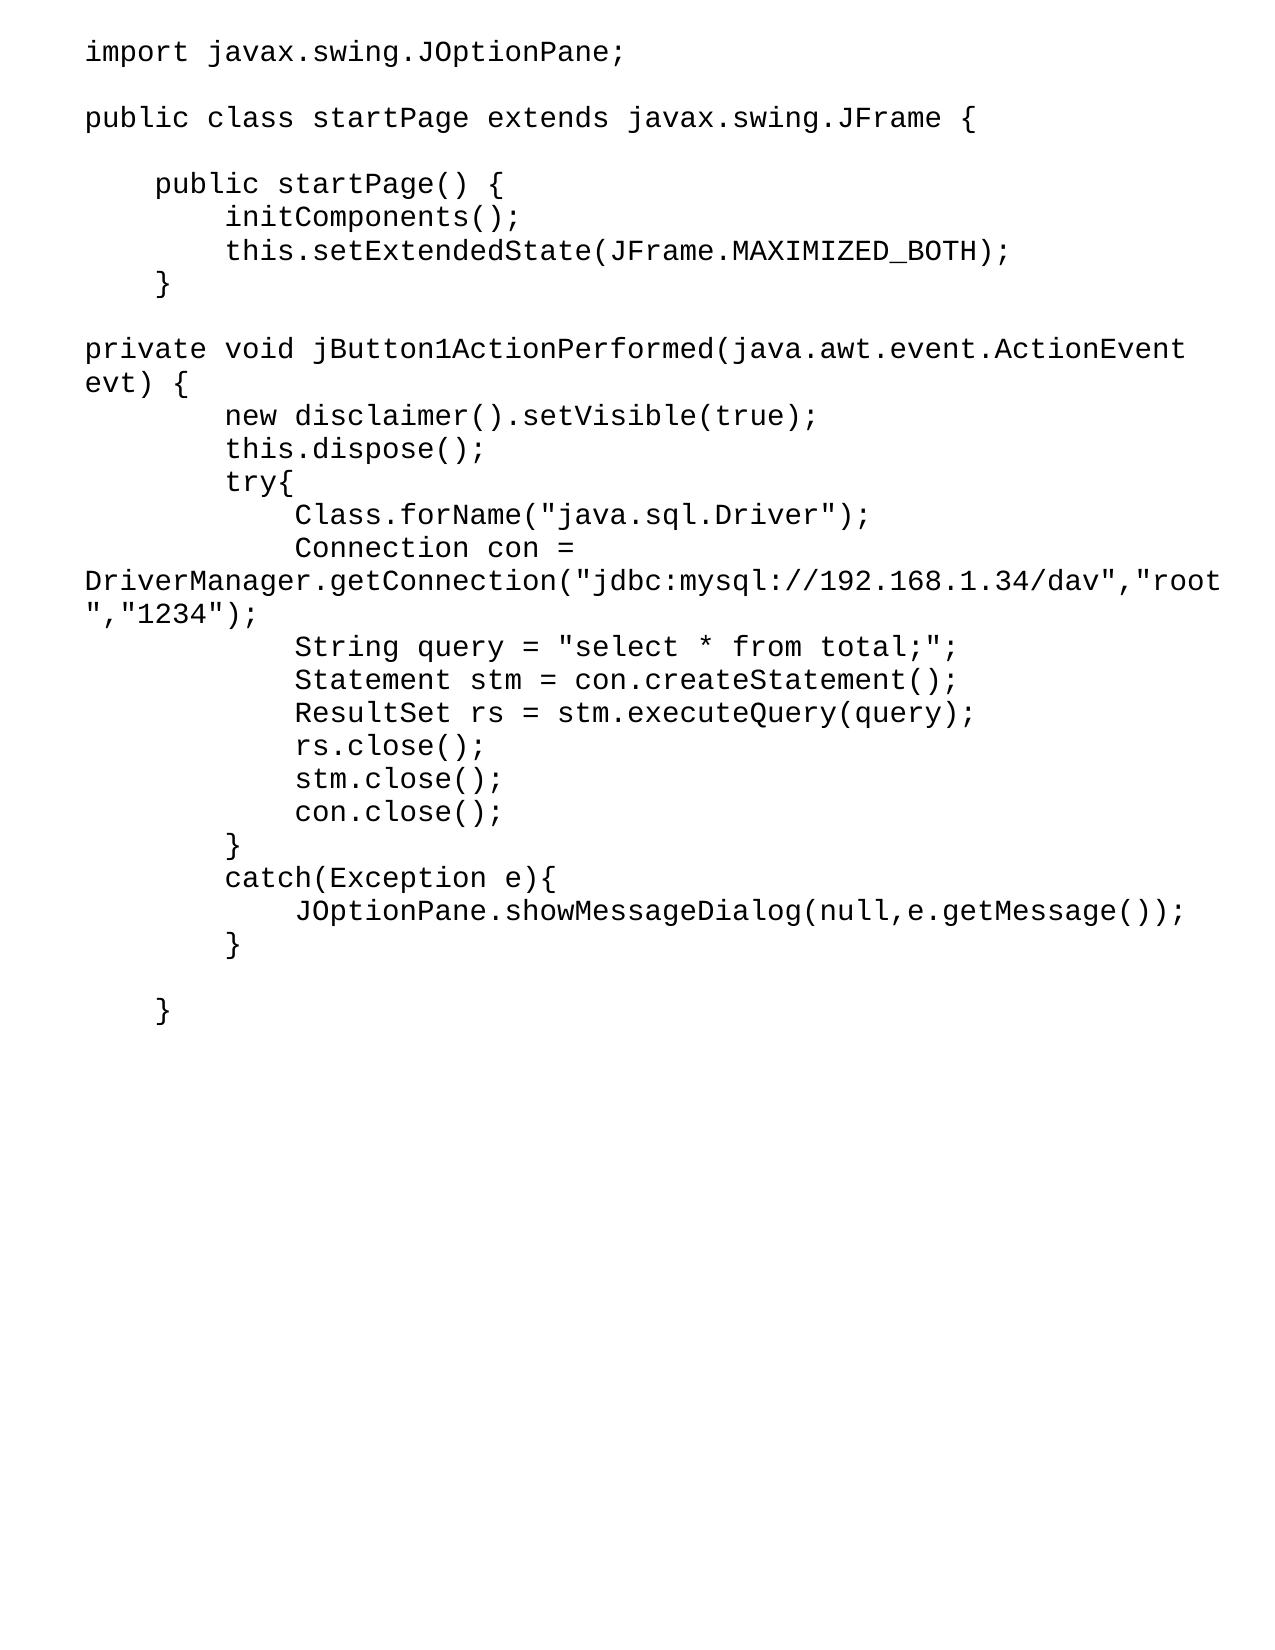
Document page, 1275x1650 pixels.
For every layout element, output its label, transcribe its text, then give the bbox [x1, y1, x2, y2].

text } [84, 830, 1237, 863]
text initComponents(); [84, 203, 1237, 236]
text this.dispose(); [84, 434, 1237, 467]
text import javax.swing.JOptionPane; [84, 37, 1237, 71]
text } [84, 929, 1237, 962]
text Connection con = DriverManager.getConnection("jdbc:mysql://192.168.1.34/dav","root","1234"); [84, 533, 1237, 632]
text } [84, 269, 1237, 302]
text } [84, 995, 1237, 1028]
text public class startPage extends javax.swing.JFrame { [84, 103, 1237, 137]
text this.setExtendedState(JFrame.MAXIMIZED_BOTH); [84, 236, 1237, 269]
text ResultSet rs = stm.executeQuery(query); [84, 698, 1237, 731]
text stm.close(); [84, 764, 1237, 797]
text try{ [84, 467, 1237, 500]
text con.close(); [84, 797, 1237, 830]
text private void jButton1ActionPerformed(java.awt.event.ActionEvent evt) { [84, 335, 1237, 401]
text Class.forName("java.sql.Driver"); [84, 500, 1237, 533]
text public startPage() { [84, 169, 1237, 203]
text catch(Exception e){ [84, 863, 1237, 896]
text new disclaimer().setVisible(true); [84, 401, 1237, 434]
text JOptionPane.showMessageDialog(null,e.getMessage()); [84, 896, 1237, 929]
text String query = "select * from total;"; [84, 632, 1237, 665]
text rs.close(); [84, 731, 1237, 764]
text Statement stm = con.createStatement(); [84, 665, 1237, 698]
